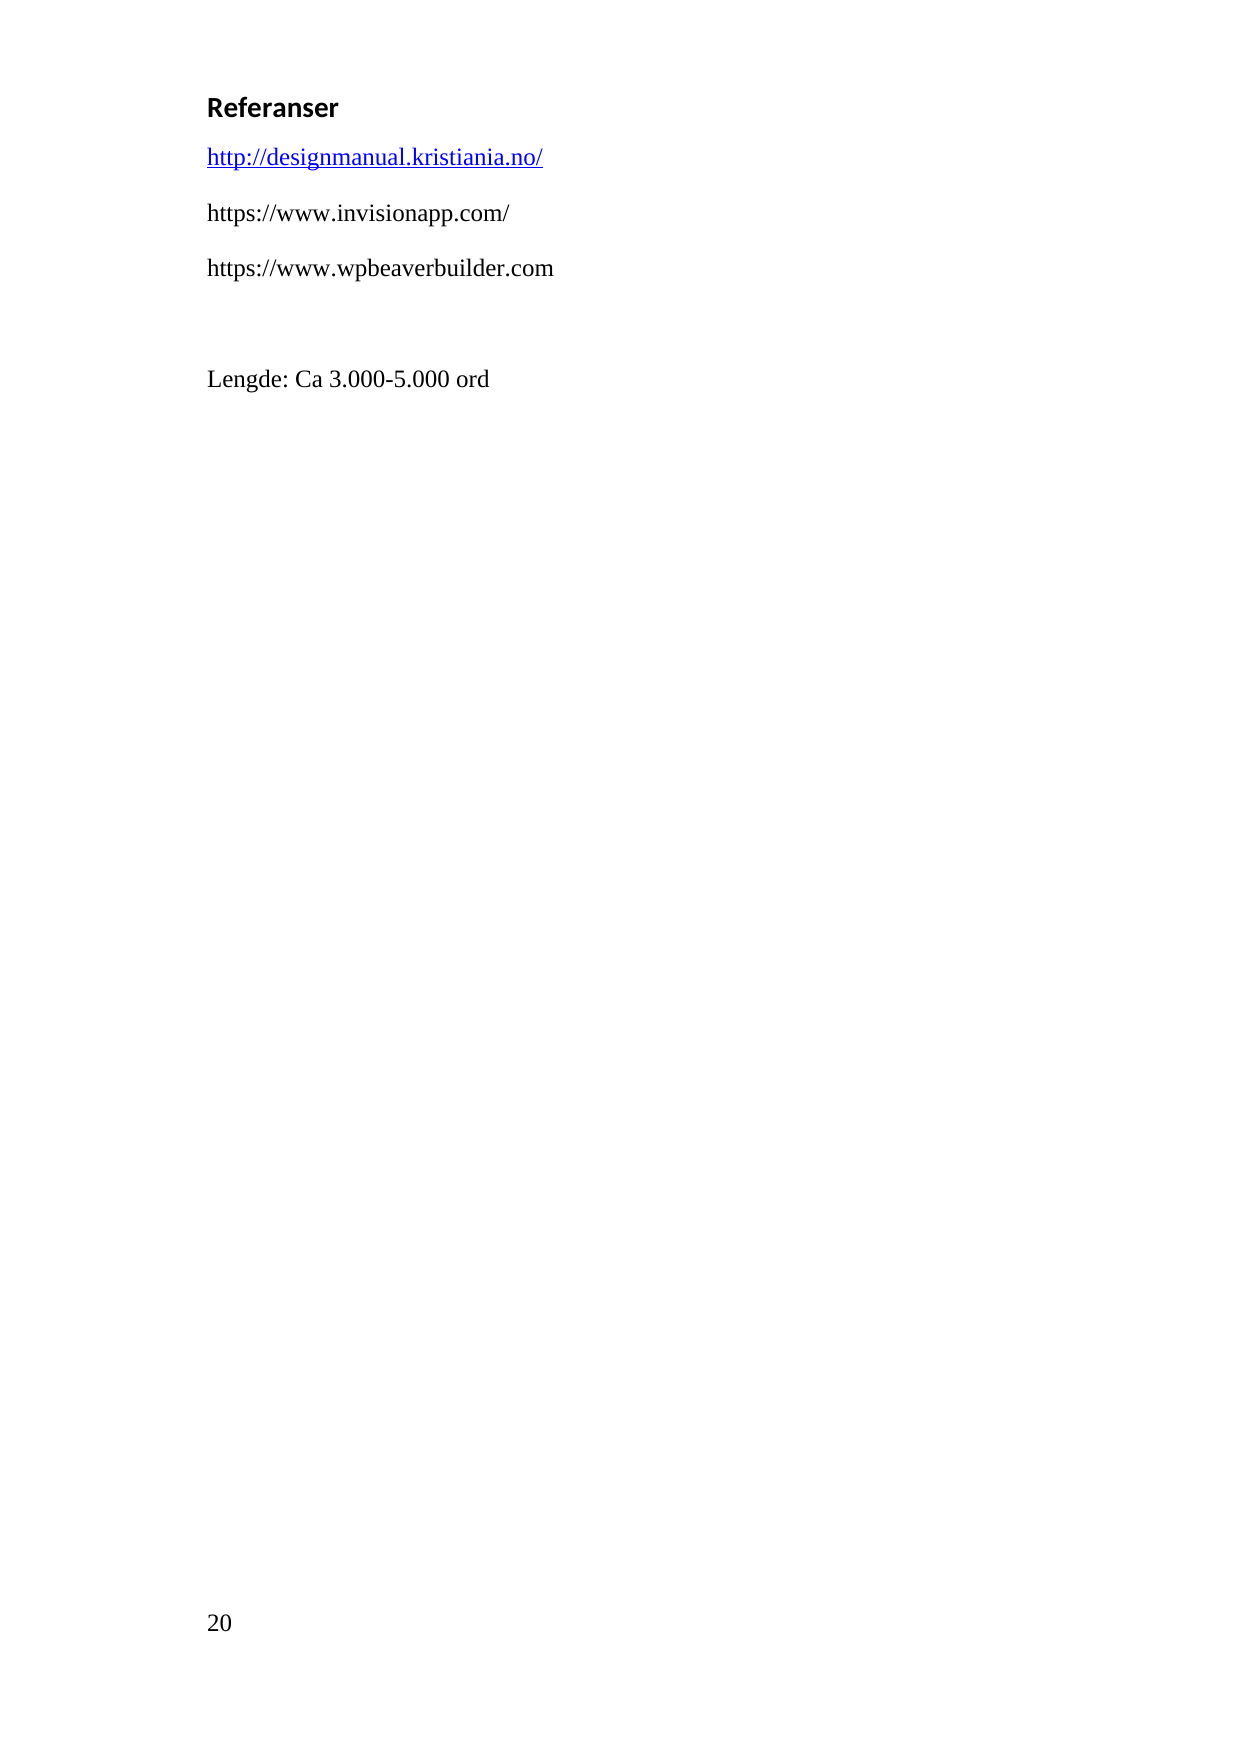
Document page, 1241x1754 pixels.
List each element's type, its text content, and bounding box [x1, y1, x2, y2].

text Referanser [207, 89, 1092, 124]
text Lengde: Ca 3.000-5.000 ord [207, 364, 1092, 393]
text https://www.wpbeaverbuilder.com [207, 253, 1092, 282]
text http://designmanual.kristiania.no/ [207, 142, 1092, 171]
text https://www.invisionapp.com/ [207, 198, 1092, 226]
